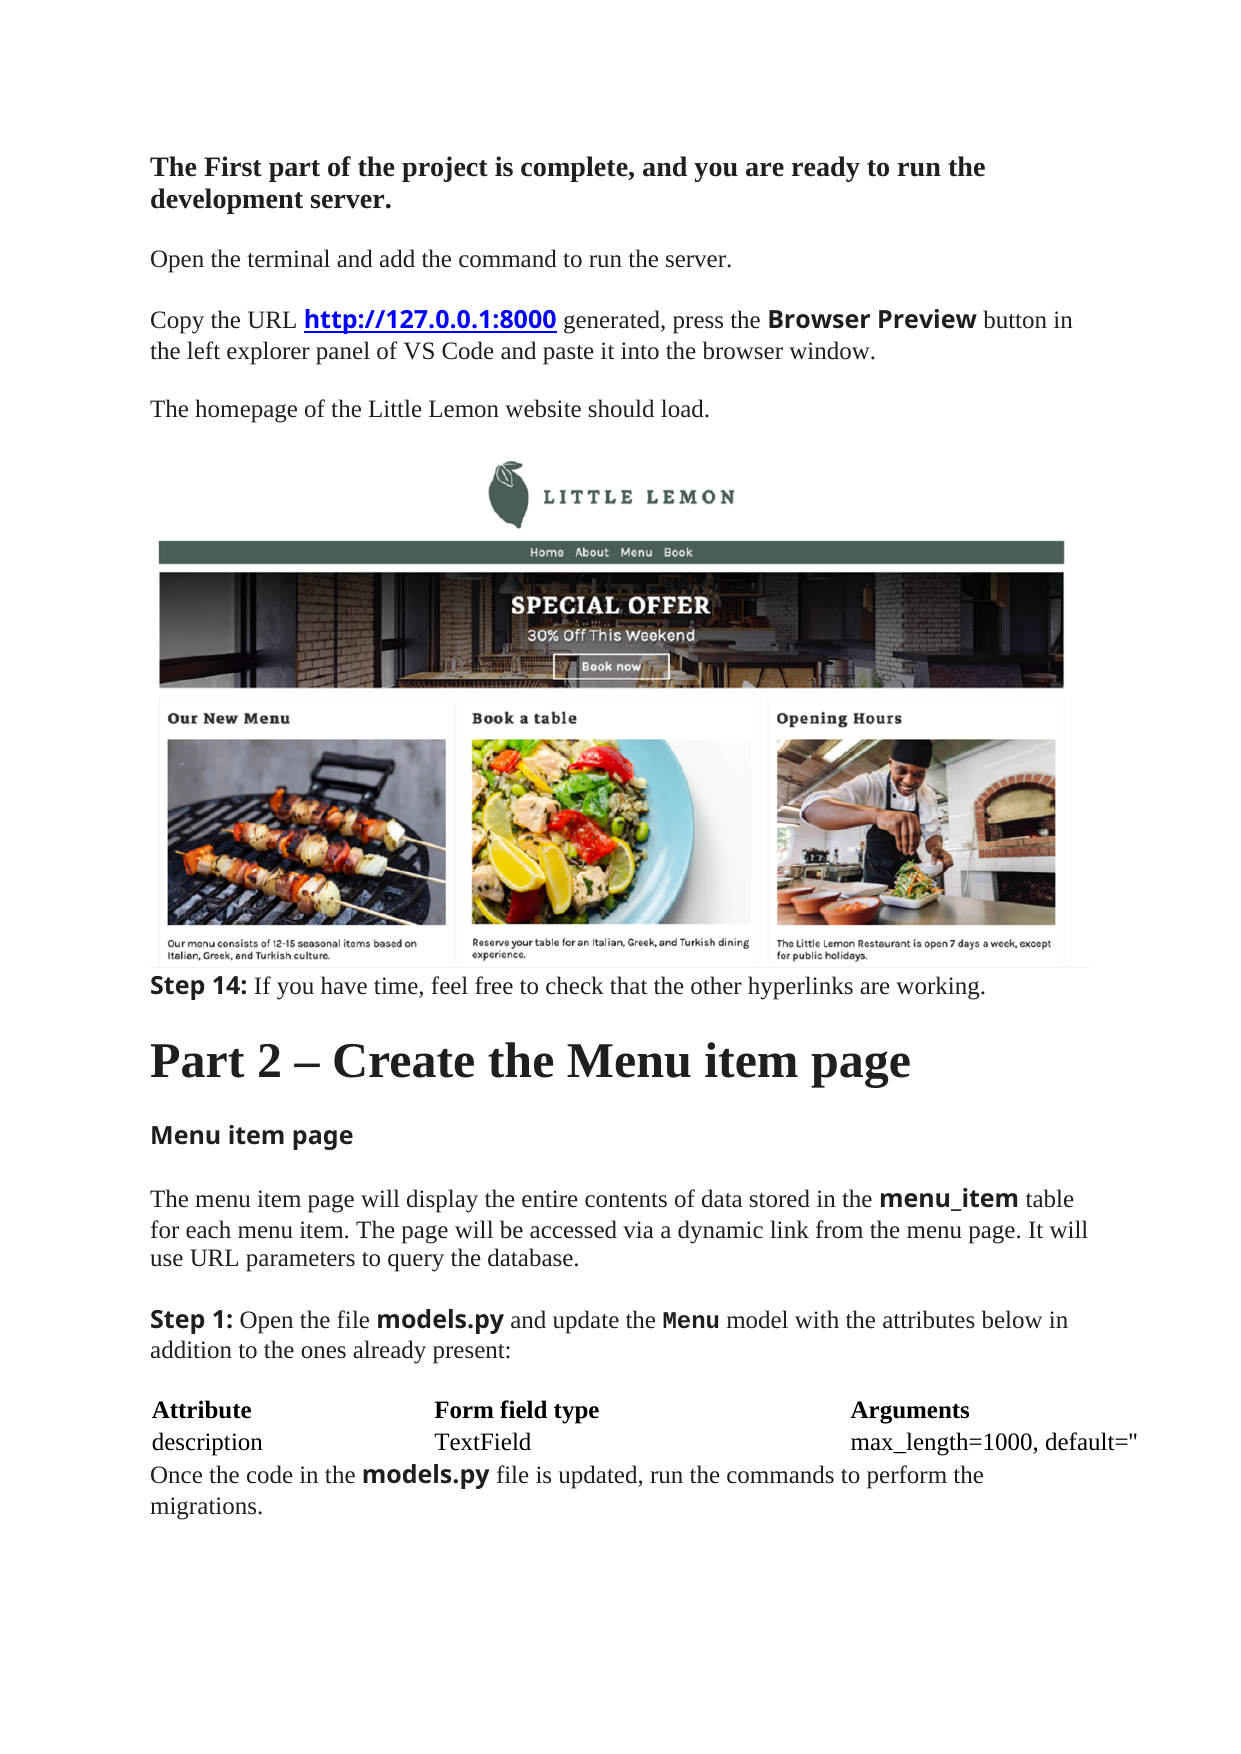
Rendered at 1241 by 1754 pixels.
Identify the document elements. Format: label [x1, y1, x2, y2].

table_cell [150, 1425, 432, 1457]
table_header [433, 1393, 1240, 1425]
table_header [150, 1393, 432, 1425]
picture [150, 451, 1091, 968]
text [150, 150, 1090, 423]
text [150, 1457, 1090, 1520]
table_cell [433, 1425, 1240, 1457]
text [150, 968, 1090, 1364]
